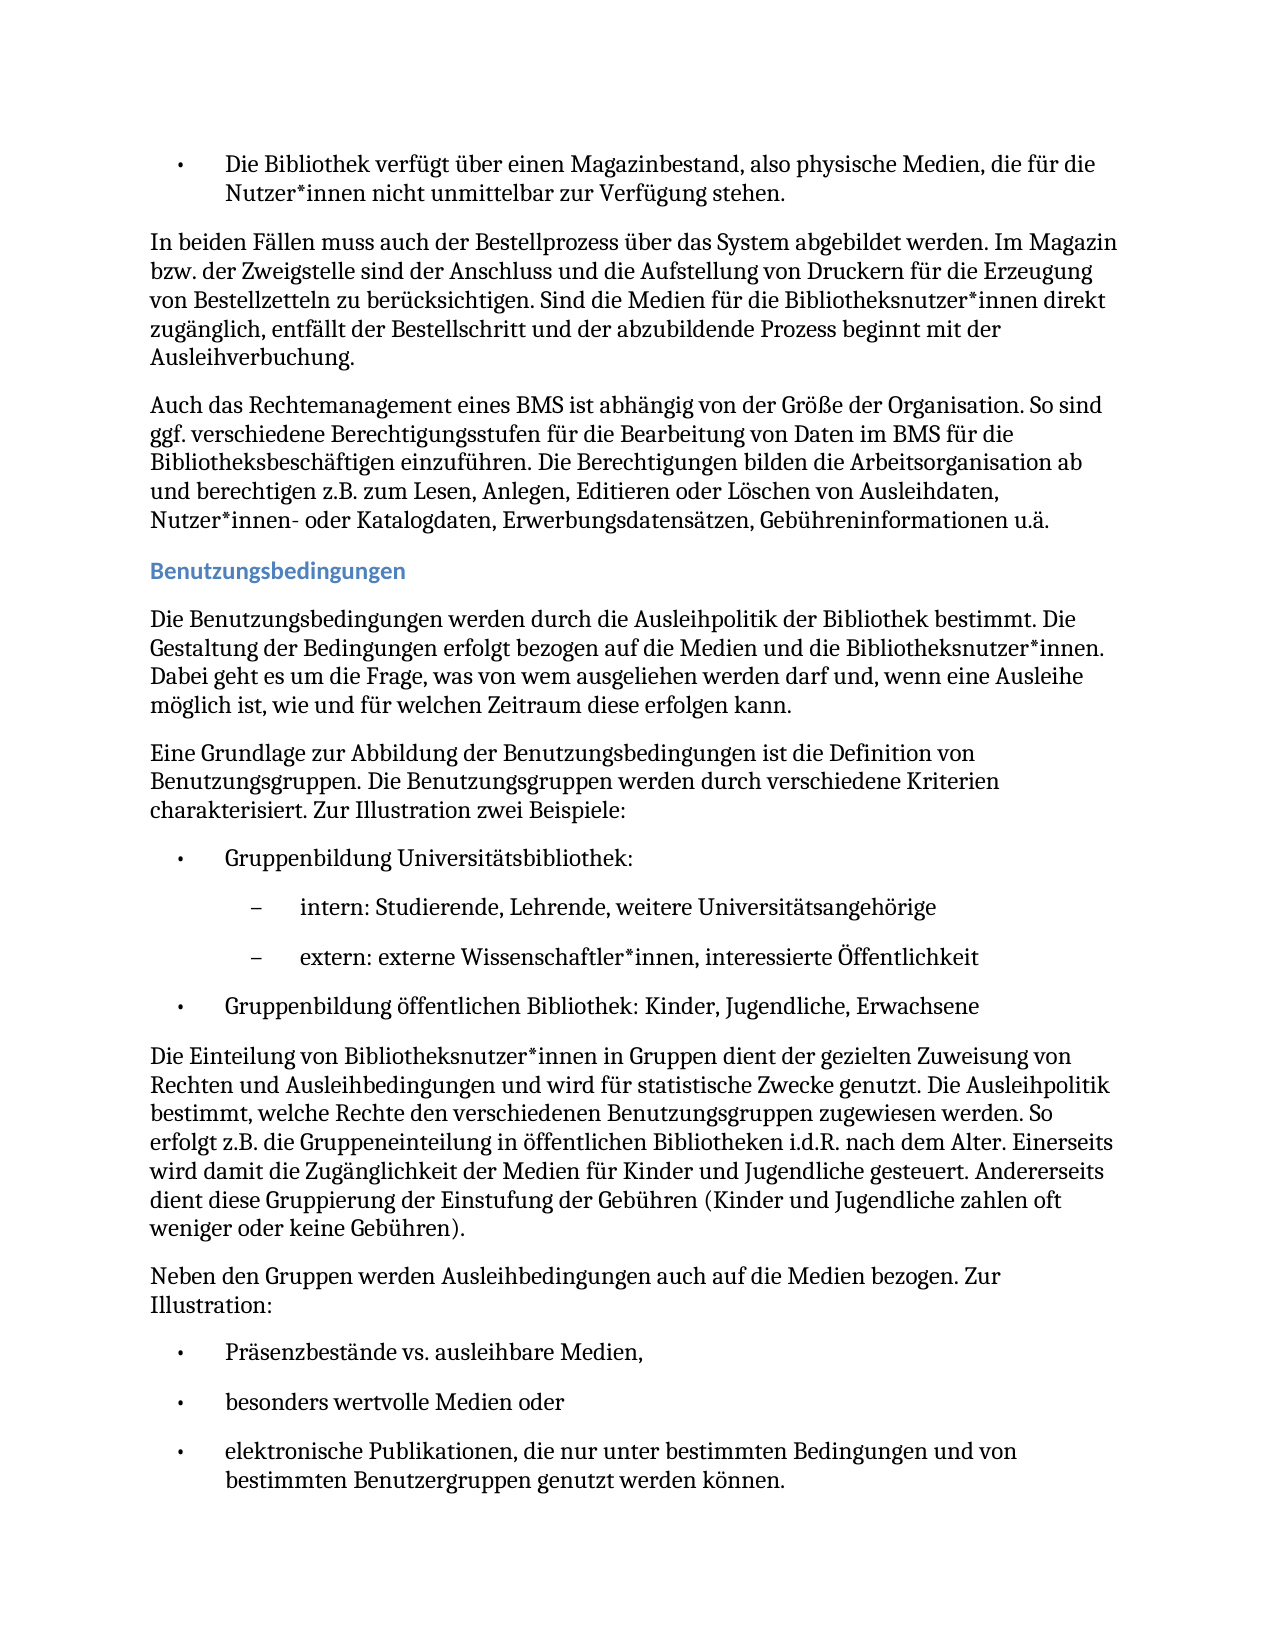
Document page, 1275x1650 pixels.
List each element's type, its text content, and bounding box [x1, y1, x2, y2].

list besonders wertvolle Medien oder [175, 1388, 1125, 1416]
list elektronische Publikationen, die nur unter bestimmten Bedingungen und von bestimmten Benutzergruppen genutzt werden können. [175, 1437, 1125, 1495]
list Gruppenbildung öffentlichen Bibliothek: Kinder, Jugendliche, Erwachsene [175, 992, 1125, 1021]
list Präsenzbestände vs. ausleihbare Medien, [175, 1338, 1125, 1367]
text Die Benutzungsbedingungen werden durch die Ausleihpolitik der Bibliothek bestimmt. Die Gestaltung der Bedingungen erfolgt bezogen auf die Medien und die Bibliotheksnutzer*innen. Dabei geht es um die Frage, was von wem ausgeliehen werden darf und, wenn eine Ausleihe möglich ist, wie und für welchen Zeitraum diese erfolgen kann. [150, 605, 1125, 720]
subtitle Benutzungsbedingungen [150, 555, 1125, 586]
text Eine Grundlage zur Abbildung der Benutzungsbedingungen ist die Definition von Benutzungsgruppen. Die Benutzungsgruppen werden durch verschiedene Kriterien charakterisiert. Zur Illustration zwei Beispiele: [150, 738, 1125, 825]
list Gruppenbildung Universitätsbibliothek: [175, 843, 1125, 872]
text Die Einteilung von Bibliotheksnutzer*innen in Gruppen dient der gezielten Zuweisung von Rechten und Ausleihbedingungen und wird für statistische Zwecke genutzt. Die Ausleihpolitik bestimmt, welche Rechte den verschiedenen Benutzungsgruppen zugewiesen werden. So erfolgt z.B. die Gruppeneinteilung in öffentlichen Bibliotheken i.d.R. nach dem Alter. Einerseits wird damit die Zugänglichkeit der Medien für Kinder und Jugendliche gesteuert. Andererseits dient diese Gruppierung der Einstufung der Gebühren (Kinder und Jugendliche zahlen oft weniger oder keine Gebühren). [150, 1042, 1125, 1243]
text In beiden Fällen muss auch der Bestellprozess über das System abgebildet werden. Im Magazin bzw. der Zweigstelle sind der Anschluss und die Aufstellung von Druckern für die Erzeugung von Bestellzetteln zu berücksichtigen. Sind die Medien für die Bibliotheksnutzer*innen direkt zugänglich, entfällt der Bestellschritt und der abzubildende Prozess beginnt mit der Ausleihverbuchung. [150, 228, 1125, 372]
list extern: externe Wissenschaftler*innen, interessierte Öffentlichkeit [250, 943, 1125, 971]
text Neben den Gruppen werden Ausleihbedingungen auch auf die Medien bezogen. Zur Illustration: [150, 1262, 1125, 1319]
list intern: Studierende, Lehrende, weitere Universitätsangehörige [250, 893, 1125, 922]
list Die Bibliothek verfügt über einen Magazinbestand, also physische Medien, die für die Nutzer*innen nicht unmittelbar zur Verfügung stehen. [175, 150, 1125, 207]
text Auch das Rechtemanagement eines BMS ist abhängig von der Größe der Organisation. So sind ggf. verschiedene Berechtigungsstufen für die Bearbeitung von Daten im BMS für die Bibliotheksbeschäftigen einzuführen. Die Berechtigungen bilden die Arbeitsorganisation ab und berechtigen z.B. zum Lesen, Anlegen, Editieren oder Löschen von Ausleihdaten, Nutzer*innen- oder Katalogdaten, Erwerbungsdatensätzen, Gebühreninformationen u.ä. [150, 391, 1125, 534]
